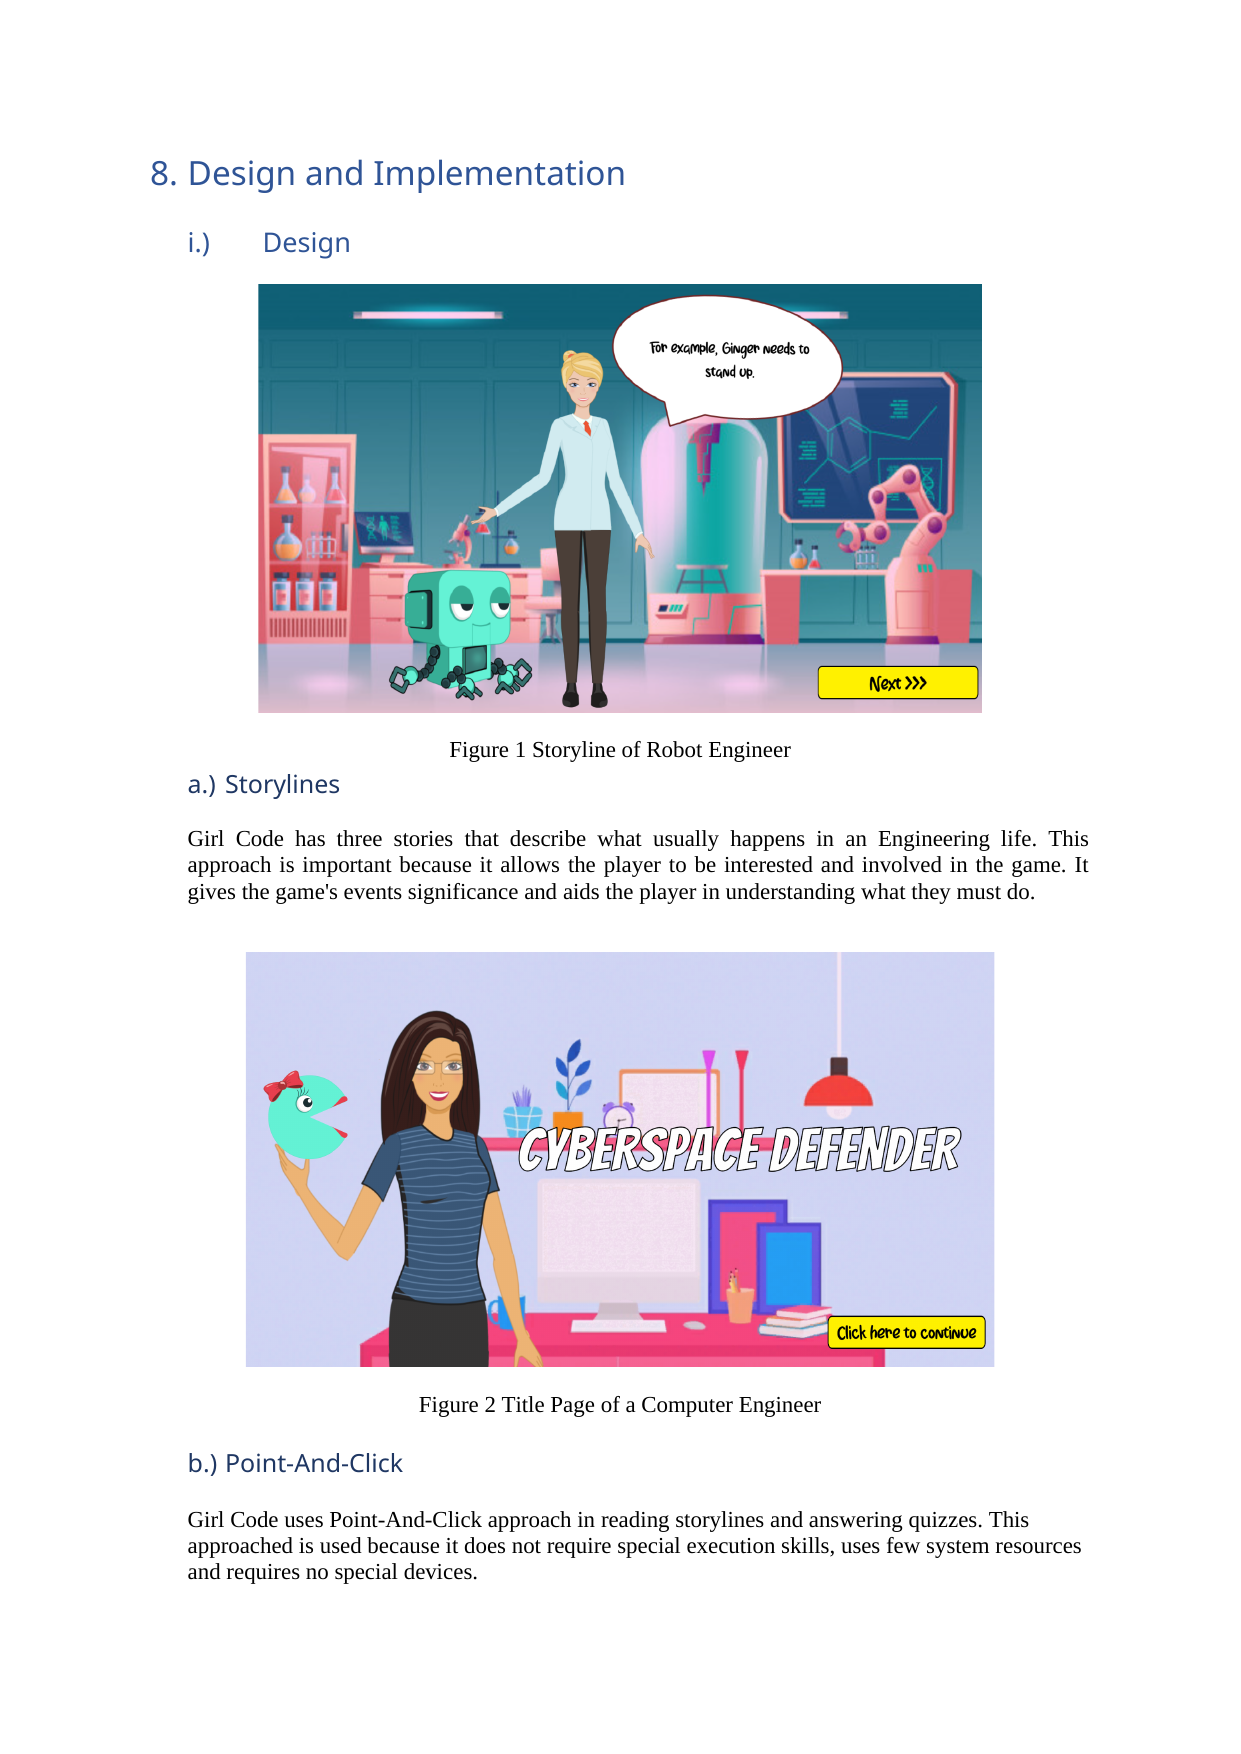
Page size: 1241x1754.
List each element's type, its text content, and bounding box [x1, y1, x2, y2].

subtitle Point-And-Click [187, 1445, 1090, 1479]
subtitle Design and Implementation [150, 150, 1090, 195]
subtitle Design [187, 224, 1090, 261]
text Girl Code has three stories that describe what usually happens in an Engineering life. This approach is important because it allows the player to be interested and involved in the game. It gives the game's events significance and aids the player in understanding what they must do. [187, 825, 1090, 904]
text Figure 2 Title Page of a Computer Engineer [150, 1391, 1090, 1417]
text Figure 1 Storyline of Robot Engineer [150, 736, 1090, 763]
text Girl Code uses Point-And-Click approach in reading storylines and answering quizzes. This approached is used because it does not require special execution skills, uses few system resources and requires no special devices. [187, 1506, 1090, 1585]
picture [258, 284, 982, 713]
subtitle Storylines [187, 767, 1090, 801]
picture [245, 952, 995, 1367]
